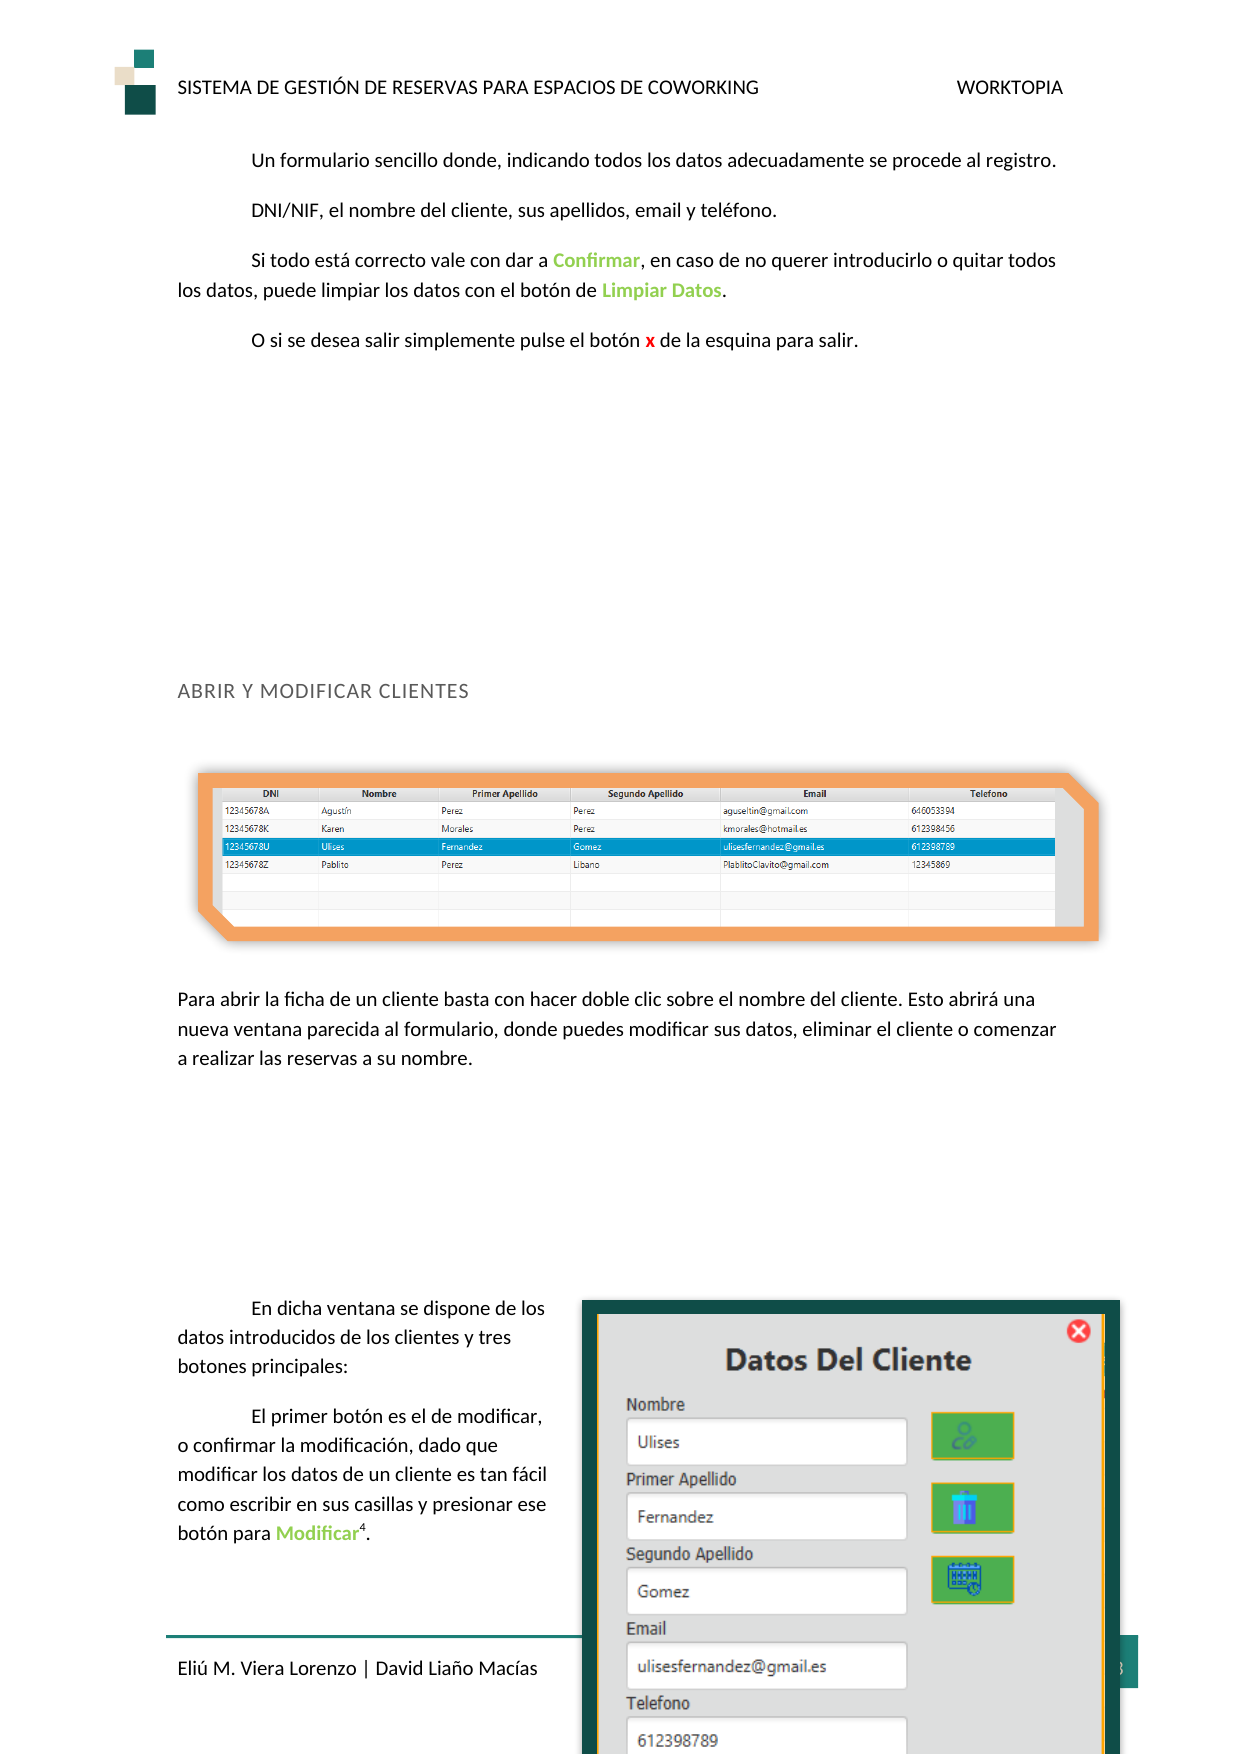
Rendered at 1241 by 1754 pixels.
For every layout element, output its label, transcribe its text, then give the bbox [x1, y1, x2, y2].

picture [213, 788, 1083, 926]
subtitle abrir y modificar clientes [177, 677, 1063, 703]
text DNI/NIF, el nombre del cliente, sus apellidos, email y teléfono. [177, 198, 1063, 223]
text El primer botón es el de modificar, o confirmar la modificación, dado que modificar los datos de un cliente es tan fácil como escribir en sus casillas y presionar ese botón para Modificar4. [177, 1403, 577, 1545]
picture [597, 1314, 1105, 1754]
text Para abrir la ficha de un cliente basta con hacer doble clic sobre el nombre del cliente. Esto abrirá una nueva ventana parecida al formulario, donde puedes modificar sus datos, eliminar el cliente o comenzar a realizar las reservas a su nombre. [177, 987, 1063, 1070]
text Si todo está correcto vale con dar a Confirmar, en caso de no querer introducirlo o quitar todos los datos, puede limpiar los datos con el botón de Limpiar Datos. [177, 248, 1063, 302]
text En dicha ventana se dispone de los datos introducidos de los clientes y tres botones principales: [177, 1295, 1063, 1379]
text O si se desea salir simplemente pulse el botón x de la esquina para salir. [177, 327, 1063, 352]
text Un formulario sencillo donde, indicando todos los datos adecuadamente se procede al registro. [177, 148, 1063, 173]
